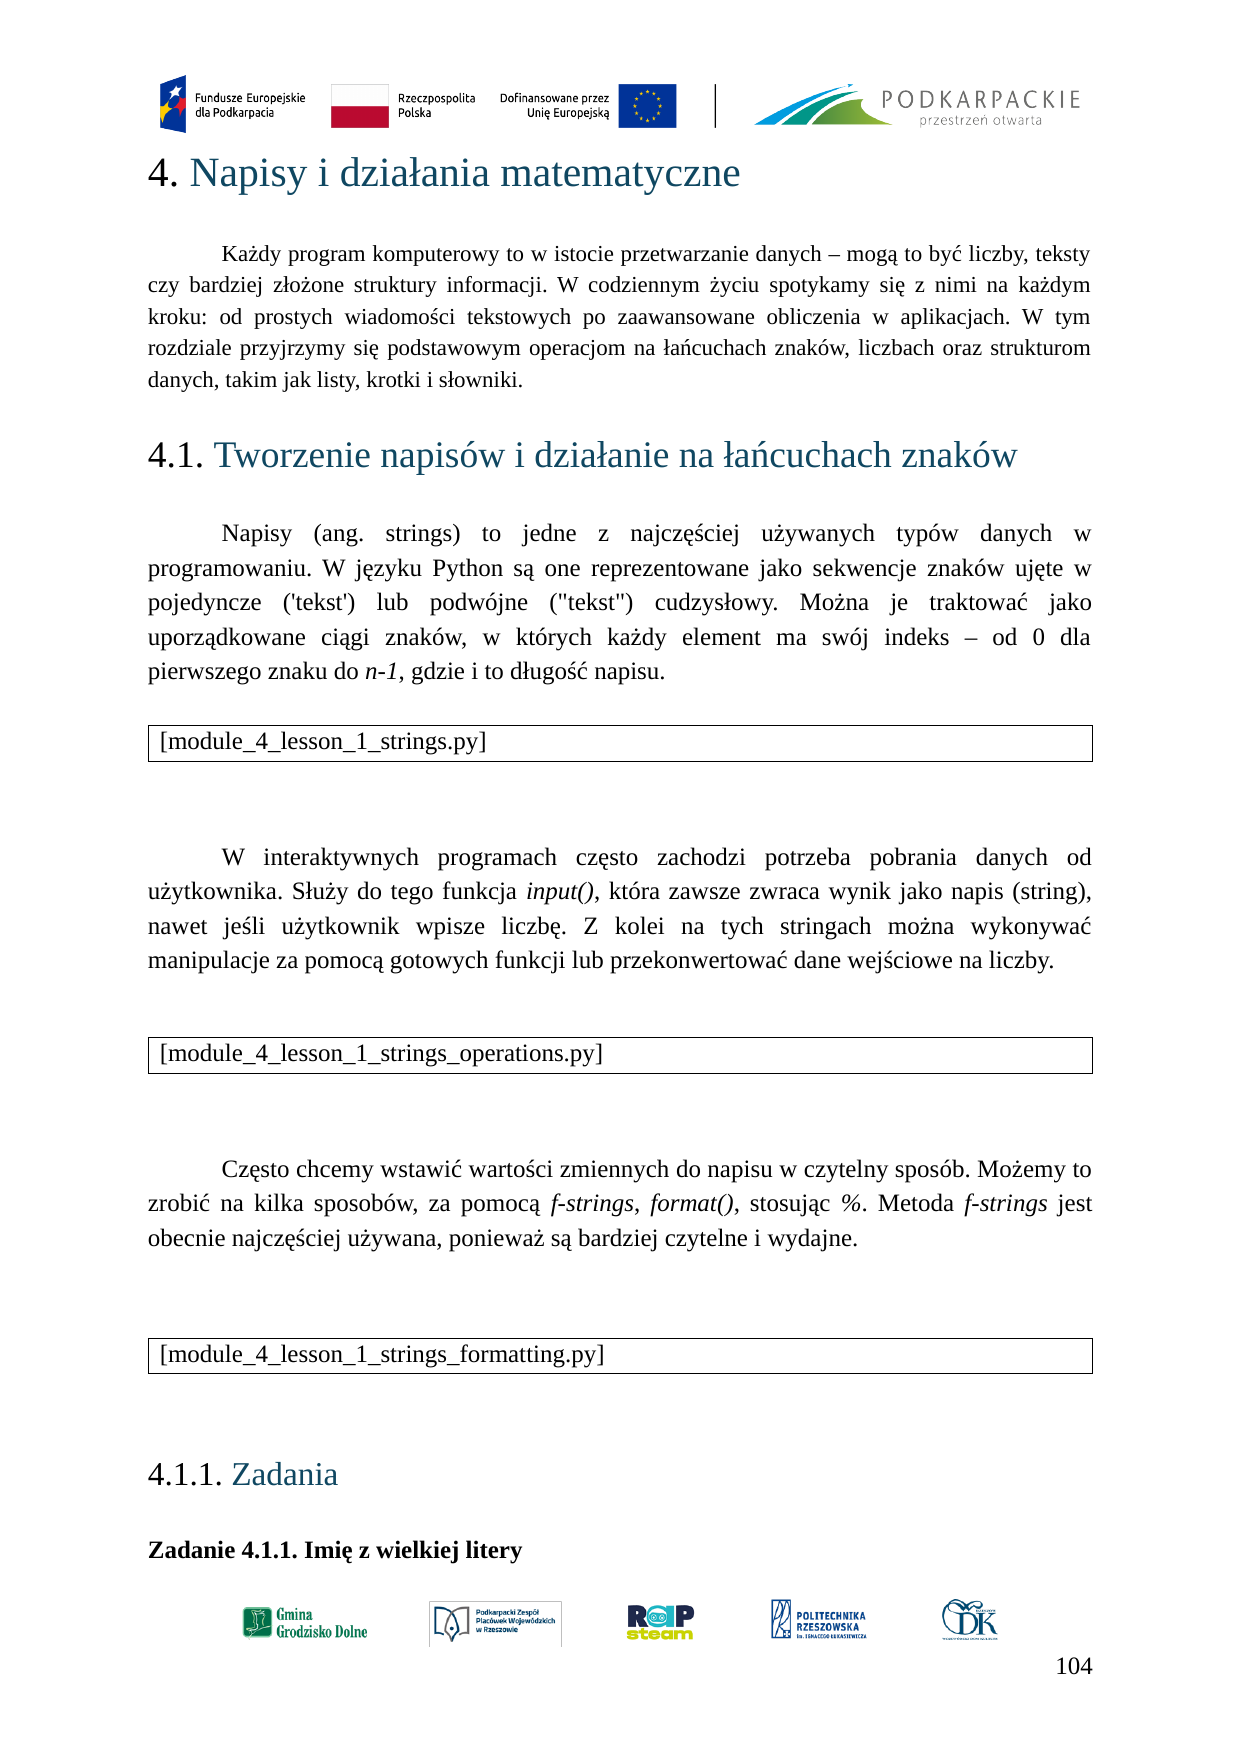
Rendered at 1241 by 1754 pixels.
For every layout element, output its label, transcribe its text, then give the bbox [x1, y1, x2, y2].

text Zadanie 4.1.1. Imię z wielkiej litery [148, 1535, 1092, 1564]
text Często chcemy wstawić wartości zmiennych do napisu w czytelny sposób. Możemy to zrobić na kilka sposobów, za pomocą f-strings, format(), stosując %. Metoda f-strings jest obecnie najczęściej używana, ponieważ są bardziej czytelne i wydajne. [148, 1154, 1092, 1252]
table_header [module_4_lesson_1_strings_operations.py] [149, 1038, 1092, 1073]
text Każdy program komputerowy to w istocie przetwarzanie danych – mogą to być liczby, teksty czy bardziej złożone struktury informacji. W codziennym życiu spotykamy się z nimi na każdym kroku: od prostych wiadomości tekstowych po zaawansowane obliczenia w aplikacjach. W tym rozdziale przyjrzymy się podstawowym operacjom na łańcuchach znaków, liczbach oraz strukturom danych, takim jak listy, krotki i słowniki. [148, 240, 1092, 392]
text W interaktywnych programach często zachodzi potrzeba pobrania danych od użytkownika. Służy do tego funkcja input(), która zawsze zwraca wynik jako napis (string), nawet jeśli użytkownik wpisze liczbę. Z kolei na tych stringach można wykonywać manipulacje za pomocą gotowych funkcji lub przekonwertować dane wejściowe na liczby. [148, 842, 1092, 974]
subtitle Tworzenie napisów i działanie na łańcuchach znaków [148, 432, 1092, 475]
picture [242, 1585, 998, 1652]
table_header [module_4_lesson_1_strings.py] [149, 726, 1092, 761]
text Napisy (ang. strings) to jedne z najczęściej używanych typów danych w programowaniu. W języku Python są one reprezentowane jako sekwencje znaków ujęte w pojedyncze ('tekst') lub podwójne ("tekst") cudzysłowy. Można je traktować jako uporządkowane ciągi znaków, w których każdy element ma swój indeks – od 0 dla pierwszego znaku do n-1, gdzie i to długość napisu. [148, 518, 1092, 685]
table_header [module_4_lesson_1_strings_formatting.py] [149, 1339, 1092, 1373]
subtitle Zadania [148, 1455, 1092, 1493]
subtitle Napisy i działania matematyczne [148, 148, 1092, 196]
picture [147, 60, 1093, 148]
